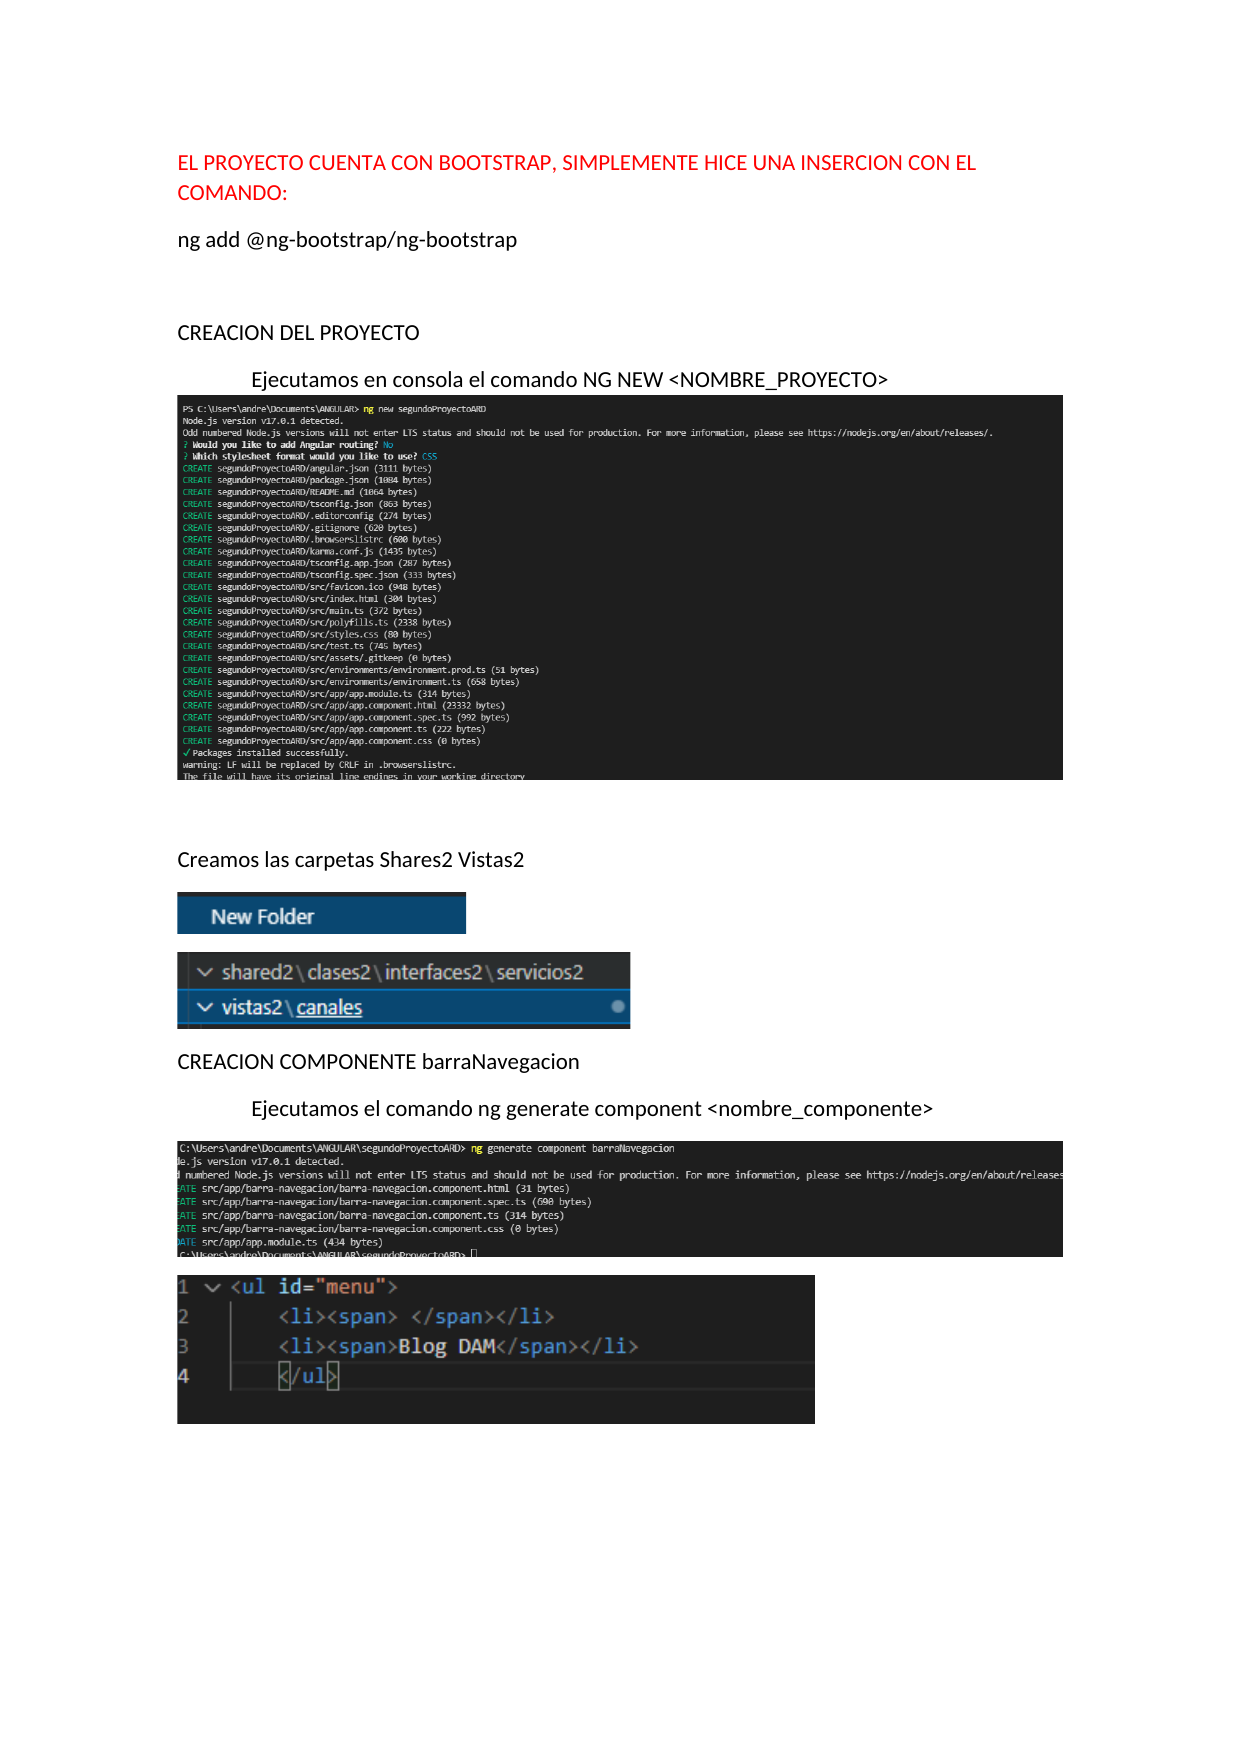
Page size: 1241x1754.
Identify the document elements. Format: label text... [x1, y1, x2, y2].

text Creamos las carpetas Shares2 Vistas2 [177, 846, 1063, 874]
text Ejecutamos en consola el comando NG NEW <NOMBRE_PROYECTO> [177, 365, 1063, 395]
text CREACION COMPONENTE barraNavegacion [177, 1047, 1063, 1075]
picture [177, 892, 467, 934]
text ng add @ng-bootstrap/ng-bootstrap [177, 225, 1063, 253]
text CREACION DEL PROYECTO [177, 318, 1063, 346]
text Ejecutamos el comando ng generate component <nombre_componente> [177, 1094, 1063, 1122]
picture [177, 1141, 1063, 1257]
text EL PROYECTO CUENTA CON BOOTSTRAP, SIMPLEMENTE HICE UNA INSERCION CON EL COMANDO: [177, 148, 1063, 206]
picture [177, 1275, 815, 1424]
picture [177, 952, 631, 1029]
picture [177, 395, 1063, 780]
